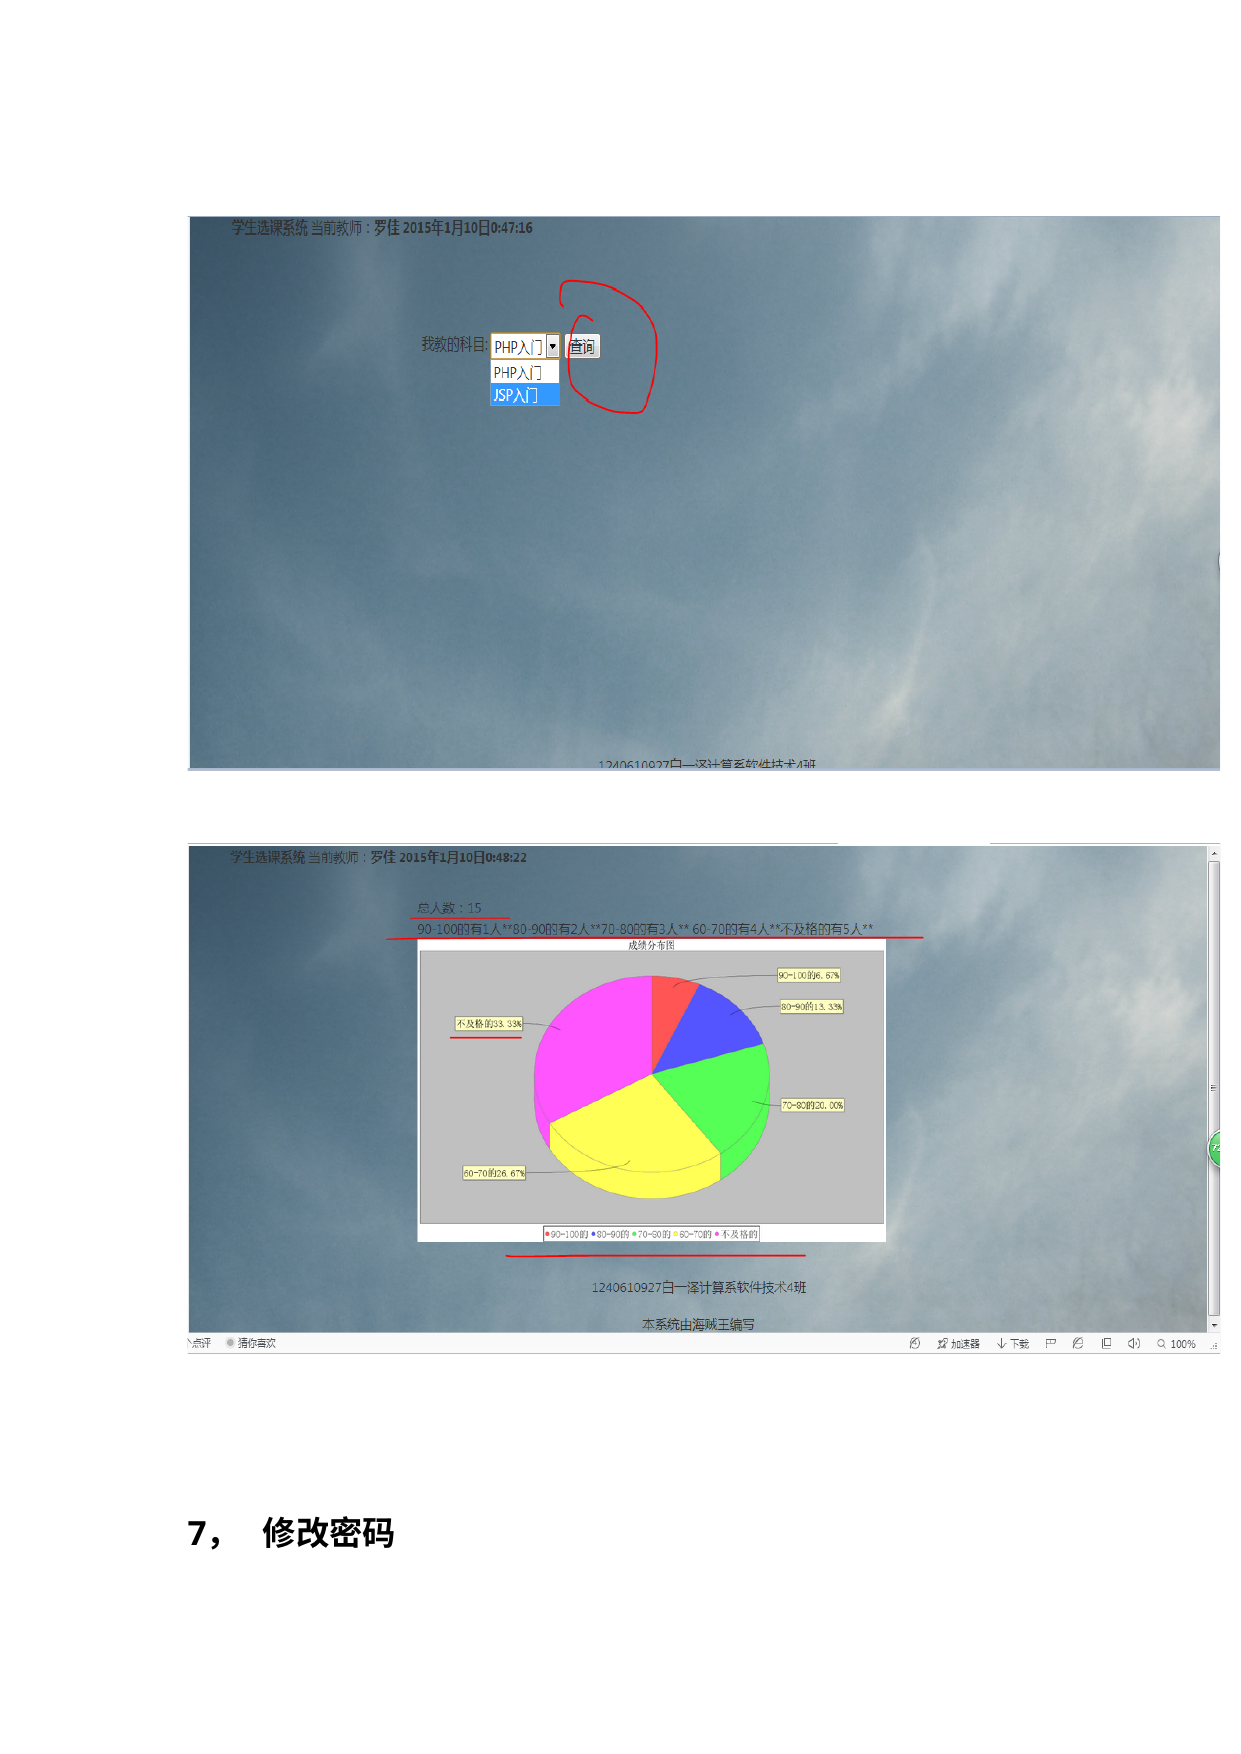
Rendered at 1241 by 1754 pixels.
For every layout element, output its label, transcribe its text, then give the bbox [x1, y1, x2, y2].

picture [187, 843, 1221, 1354]
list 修改密码 [187, 1507, 1053, 1555]
picture [187, 216, 1221, 771]
